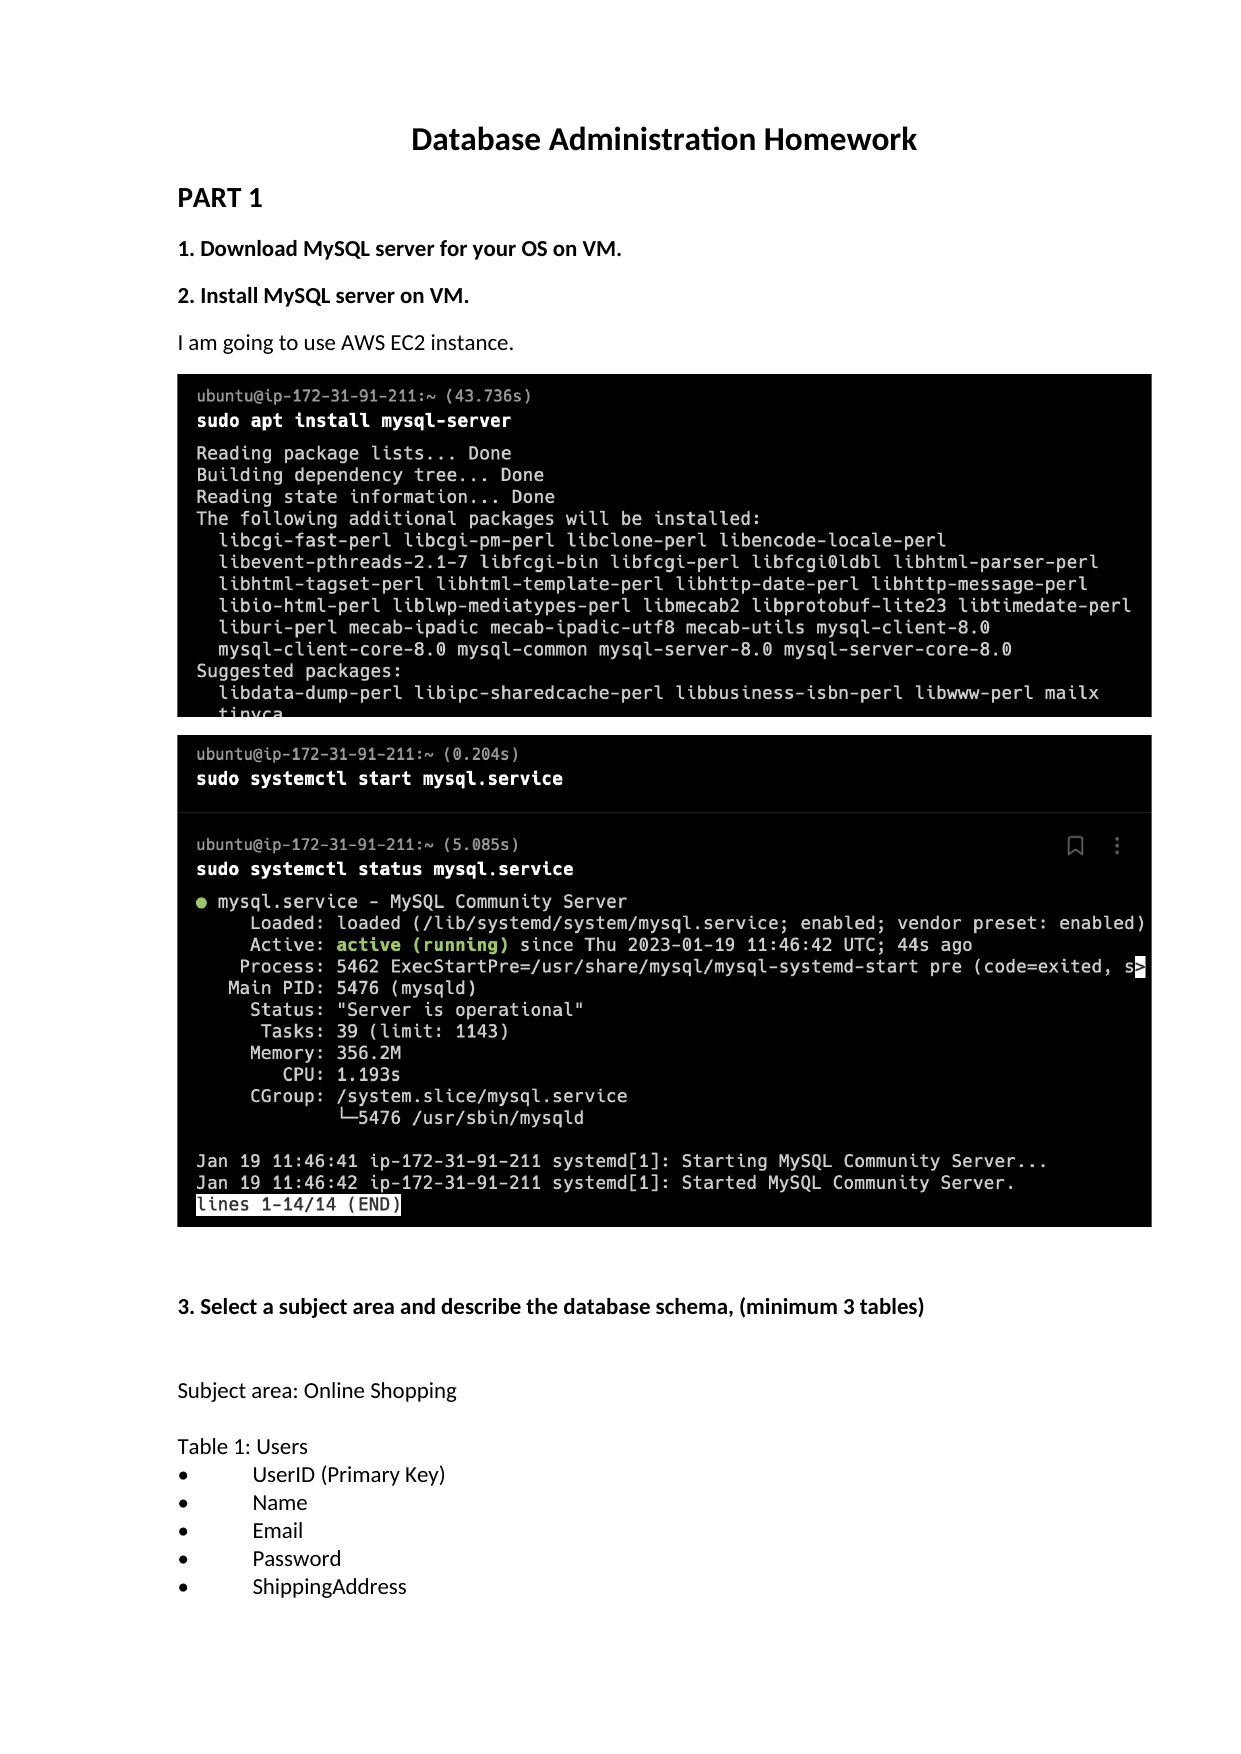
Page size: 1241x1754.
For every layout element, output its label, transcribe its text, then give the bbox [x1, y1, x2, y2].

picture [177, 735, 1152, 1227]
picture [177, 374, 1152, 717]
list UserID (Primary Key) [177, 1460, 1152, 1488]
text Database Administration Homework [177, 118, 1152, 159]
text 2. Install MySQL server on VM. [177, 281, 1152, 309]
text 1. Download MySQL server for your OS on VM. [177, 234, 1152, 262]
text Table 1: Users [177, 1432, 1152, 1460]
text PART 1 [177, 179, 1152, 214]
text 3. Select a subject area and describe the database schema, (minimum 3 tables) [177, 1292, 1152, 1320]
list Password [177, 1544, 1152, 1572]
list Name [177, 1488, 1152, 1516]
list Email [177, 1516, 1152, 1544]
list ShippingAddress [177, 1572, 1152, 1600]
text Subject area: Online Shopping [177, 1376, 1152, 1404]
text I am going to use AWS EC2 instance. [177, 328, 1152, 356]
